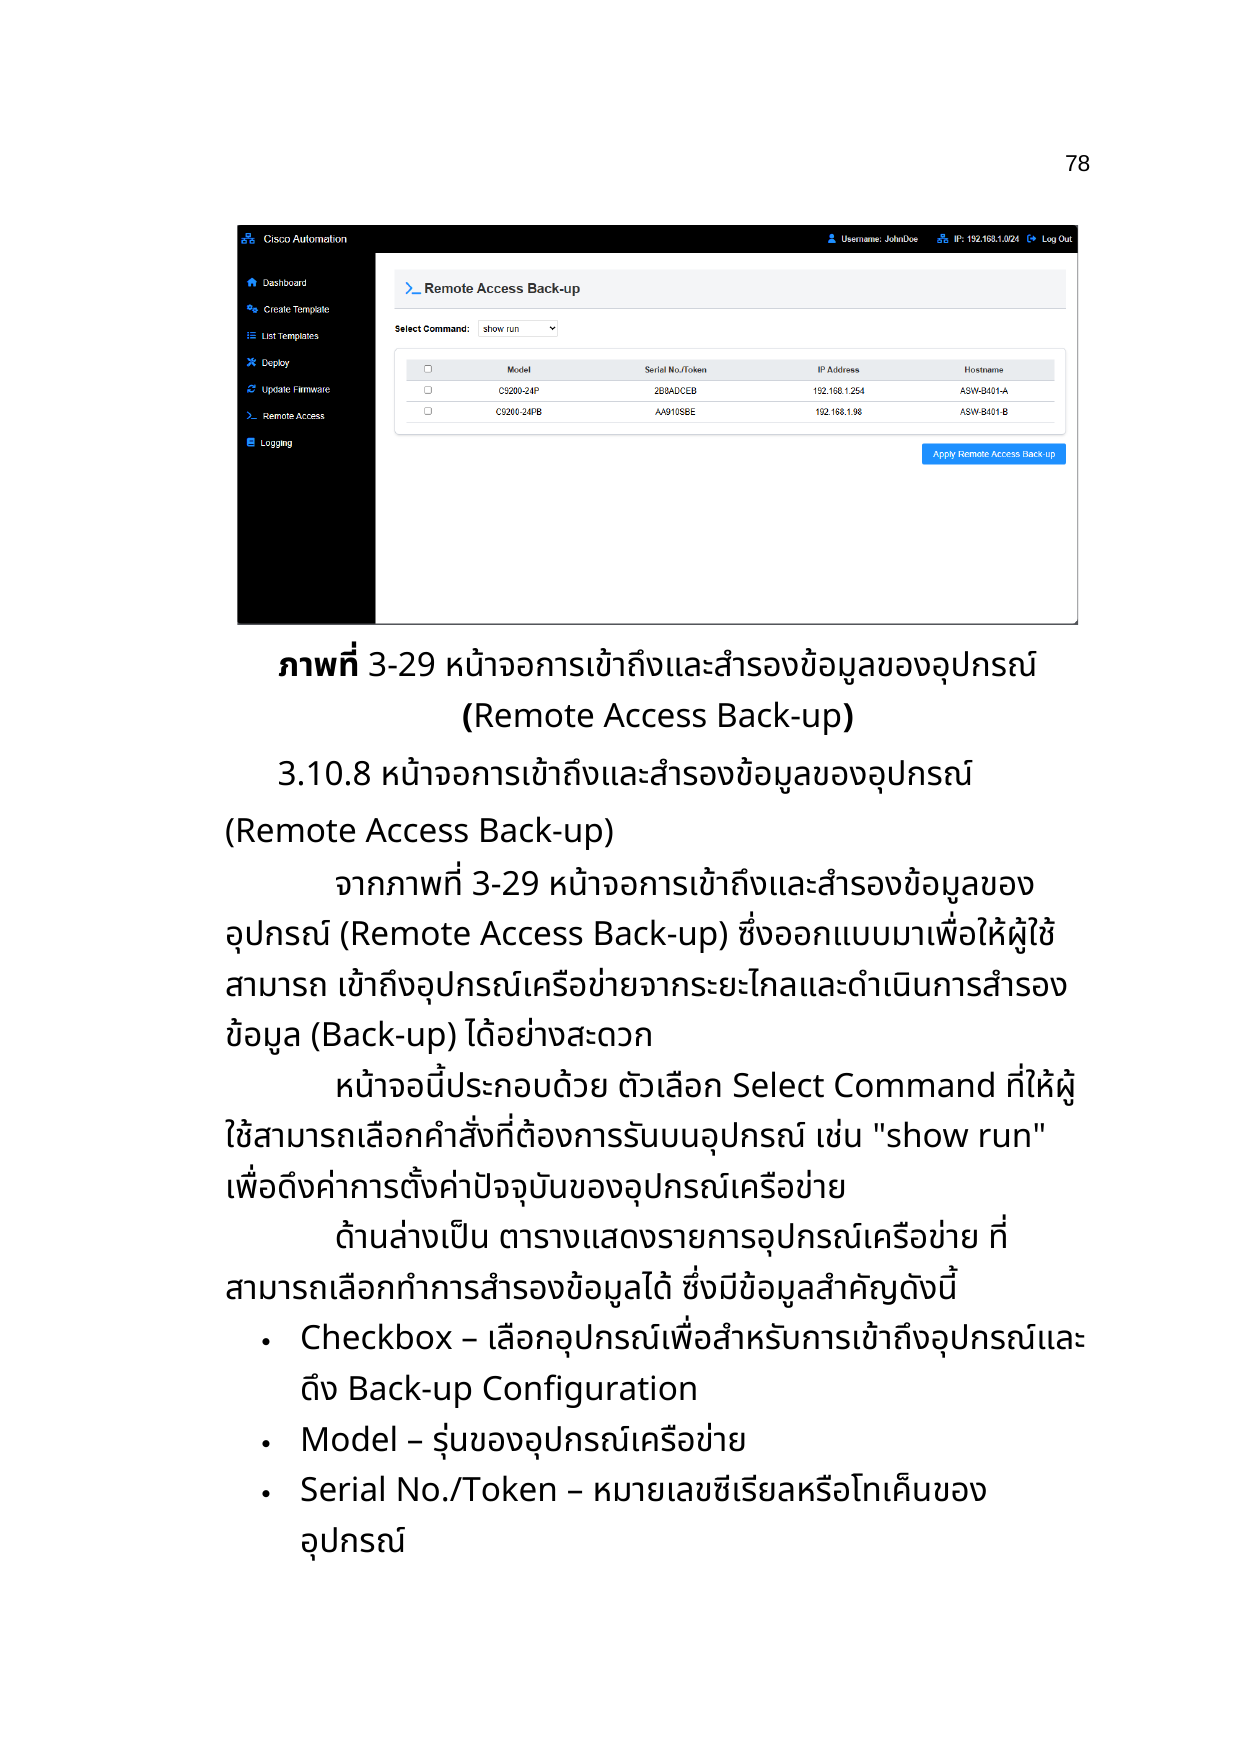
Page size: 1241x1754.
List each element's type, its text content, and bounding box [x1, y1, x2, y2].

text จากภาพที่ 3-29 หน้าจอการเข้าถึงและสำรองข้อมูลของอุปกรณ์ (Remote Access Back-up) ซึ่งออกแบบมาเพื่อให้ผู้ใช้สามารถ เข้าถึงอุปกรณ์เครือข่ายจากระยะไกลและดำเนินการสำรองข้อมูล (Back-up) ได้อย่างสะดวก [225, 859, 1090, 1062]
list Serial No./Token – หมายเลขซีเรียลหรือโทเค็นของอุปกรณ์ [262, 1466, 1090, 1567]
picture [237, 225, 1079, 625]
list Model – รุ่นของอุปกรณ์เครือข่าย [262, 1415, 1090, 1466]
text ด้านล่างเป็น ตารางแสดงรายการอุปกรณ์เครือข่าย ที่สามารถเลือกทำการสำรองข้อมูลได้ ซึ่งมีข้อมูลสำคัญดังนี้ [225, 1213, 1090, 1314]
subtitle หน้าจอการเข้าถึงและสำรองข้อมูลของอุปกรณ์ (Remote Access Back-up) [225, 750, 1090, 852]
text หน้าจอนี้ประกอบด้วย ตัวเลือก Select Command ที่ให้ผู้ใช้สามารถเลือกคำสั่งที่ต้องการรันบนอุปกรณ์ เช่น "show run" เพื่อดึงค่าการตั้งค่าปัจจุบันของอุปกรณ์เครือข่าย [225, 1062, 1090, 1213]
text ภาพที่ 3-29 หน้าจอการเข้าถึงและสำรองข้อมูลของอุปกรณ์ (Remote Access Back-up) [225, 641, 1090, 737]
list Checkbox – เลือกอุปกรณ์เพื่อสำหรับการเข้าถึงอุปกรณ์และดึง Back-up Configuration [262, 1314, 1090, 1415]
